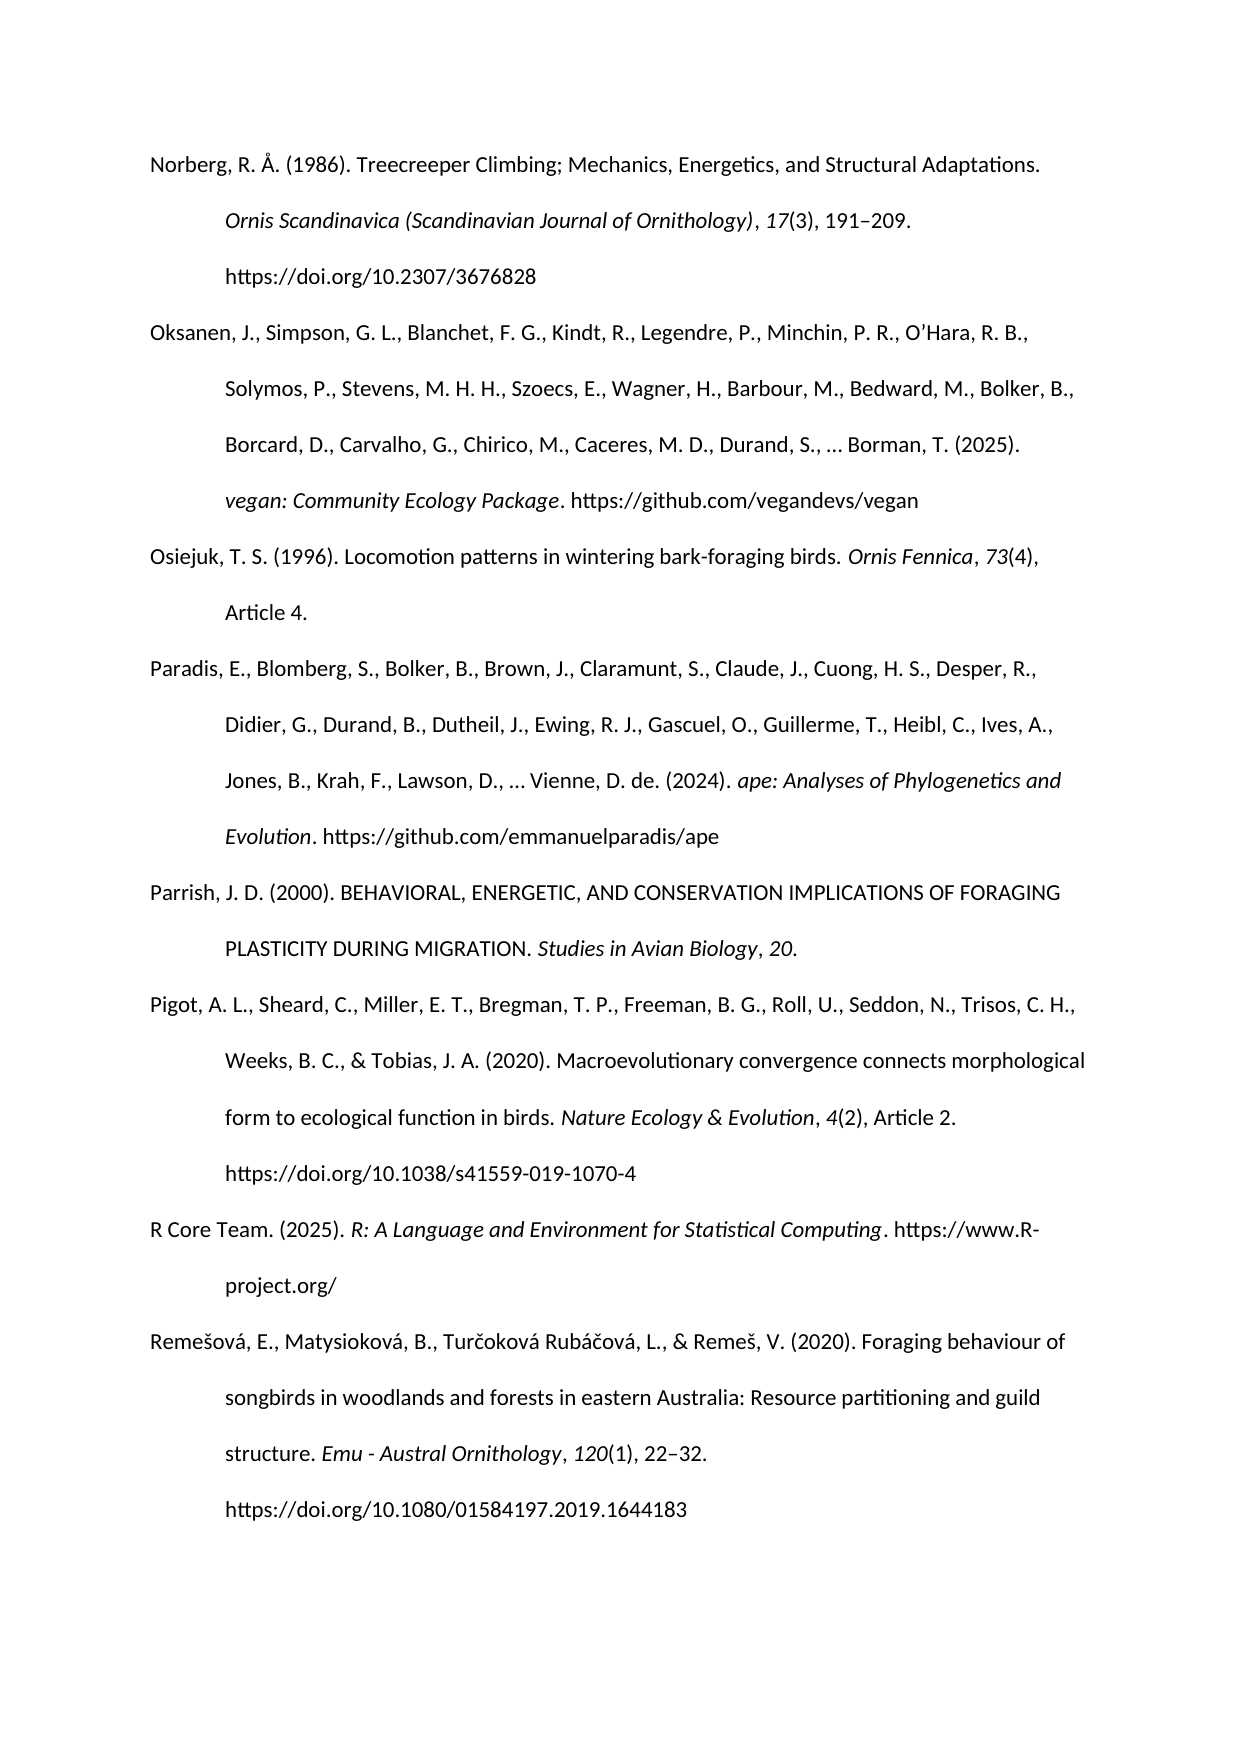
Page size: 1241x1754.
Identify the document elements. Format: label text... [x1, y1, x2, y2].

text Remešová, E., Matysioková, B., Turčoková Rubáčová, L., & Remeš, V. (2020). Foraging behaviour of songbirds in woodlands and forests in eastern Australia: Resource partitioning and guild structure. Emu - Austral Ornithology, 120(1), 22–32. https://doi.org/10.1080/01584197.2019.1644183 [150, 1327, 1090, 1523]
text Parrish, J. D. (2000). BEHAVIORAL, ENERGETIC, AND CONSERVATION IMPLICATIONS OF FORAGING PLASTICITY DURING MIGRATION. Studies in Avian Biology, 20. [150, 878, 1090, 963]
text Norberg, R. Å. (1986). Treecreeper Climbing; Mechanics, Energetics, and Structural Adaptations. Ornis Scandinavica (Scandinavian Journal of Ornithology), 17(3), 191–209. https://doi.org/10.2307/3676828 [150, 150, 1090, 290]
text Osiejuk, T. S. (1996). Locomotion patterns in wintering bark-foraging birds. Ornis Fennica, 73(4), Article 4. [150, 542, 1090, 626]
text Oksanen, J., Simpson, G. L., Blanchet, F. G., Kindt, R., Legendre, P., Minchin, P. R., O’Hara, R. B., Solymos, P., Stevens, M. H. H., Szoecs, E., Wagner, H., Barbour, M., Bedward, M., Bolker, B., Borcard, D., Carvalho, G., Chirico, M., Caceres, M. D., Durand, S., … Borman, T. (2025). vegan: Community Ecology Package. https://github.com/vegandevs/vegan [150, 318, 1090, 514]
text Paradis, E., Blomberg, S., Bolker, B., Brown, J., Claramunt, S., Claude, J., Cuong, H. S., Desper, R., Didier, G., Durand, B., Dutheil, J., Ewing, R. J., Gascuel, O., Guillerme, T., Heibl, C., Ives, A., Jones, B., Krah, F., Lawson, D., … Vienne, D. de. (2024). ape: Analyses of Phylogenetics and Evolution. https://github.com/emmanuelparadis/ape [150, 654, 1090, 851]
text Pigot, A. L., Sheard, C., Miller, E. T., Bregman, T. P., Freeman, B. G., Roll, U., Seddon, N., Trisos, C. H., Weeks, B. C., & Tobias, J. A. (2020). Macroevolutionary convergence connects morphological form to ecological function in birds. Nature Ecology & Evolution, 4(2), Article 2. https://doi.org/10.1038/s41559-019-1070-4 [150, 991, 1090, 1187]
text R Core Team. (2025). R: A Language and Environment for Statistical Computing. https://www.R-project.org/ [150, 1215, 1090, 1299]
